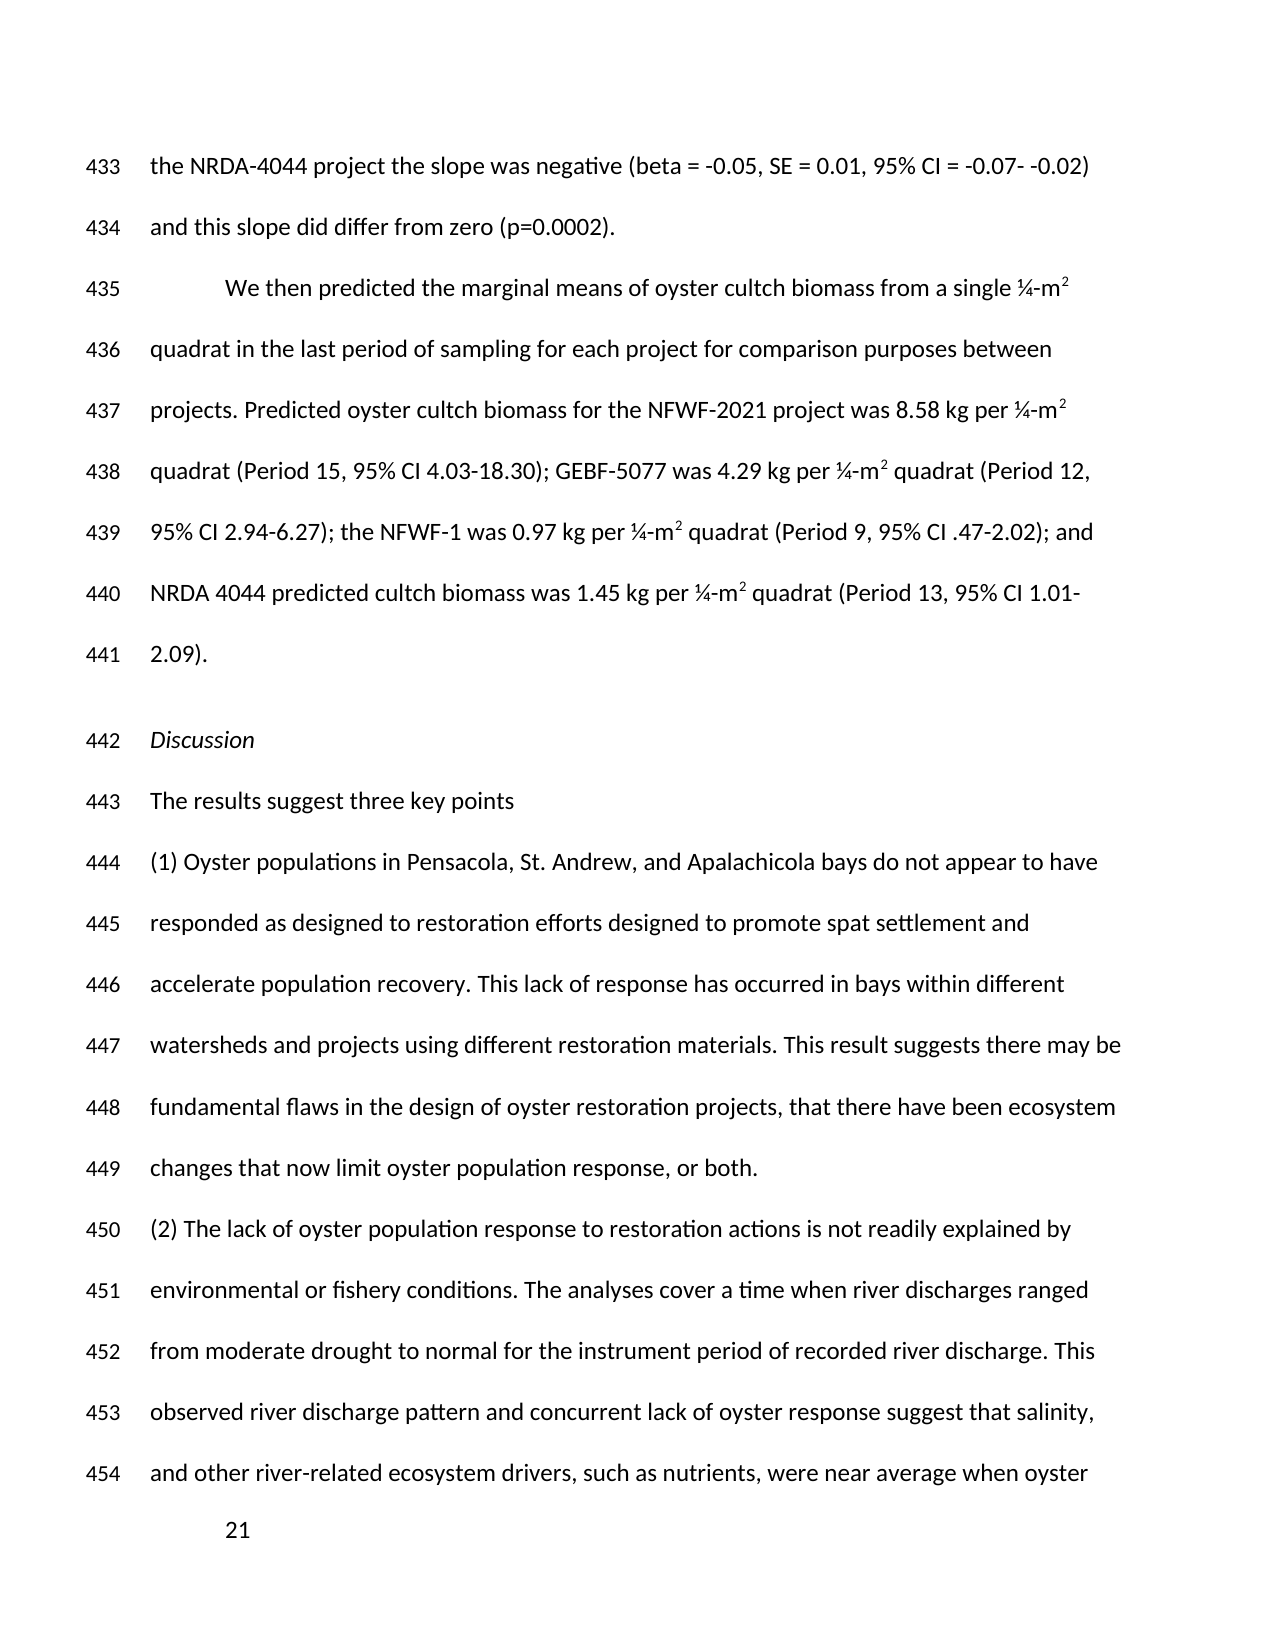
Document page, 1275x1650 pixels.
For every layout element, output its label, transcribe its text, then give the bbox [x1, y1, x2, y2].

text We then predicted the marginal means of oyster cultch biomass from a single ¼-m2 quadrat in the last period of sampling for each project for comparison purposes between projects. Predicted oyster cultch biomass for the NFWF-2021 project was 8.58 kg per ¼-m2 quadrat (Period 15, 95% CI 4.03-18.30); GEBF-5077 was 4.29 kg per ¼-m2 quadrat (Period 12, 95% CI 2.94-6.27); the NFWF-1 was 0.97 kg per ¼-m2 quadrat (Period 9, 95% CI .47-2.02); and NRDA 4044 predicted cultch biomass was 1.45 kg per ¼-m2 quadrat (Period 13, 95% CI 1.01-2.09). [150, 272, 1125, 669]
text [150, 150, 1125, 242]
text (1) Oyster populations in Pensacola, St. Andrew, and Apalachicola bays do not appear to have responded as designed to restoration efforts designed to promote spat settlement and accelerate population recovery. This lack of response has occurred in bays within different watersheds and projects using different restoration materials. This result suggests there may be fundamental flaws in the design of oyster restoration projects, that there have been ecosystem changes that now limit oyster population response, or both. [150, 846, 1125, 1182]
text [150, 1213, 1125, 1487]
subtitle Discussion [150, 724, 1125, 755]
text The results suggest three key points [150, 785, 1125, 816]
